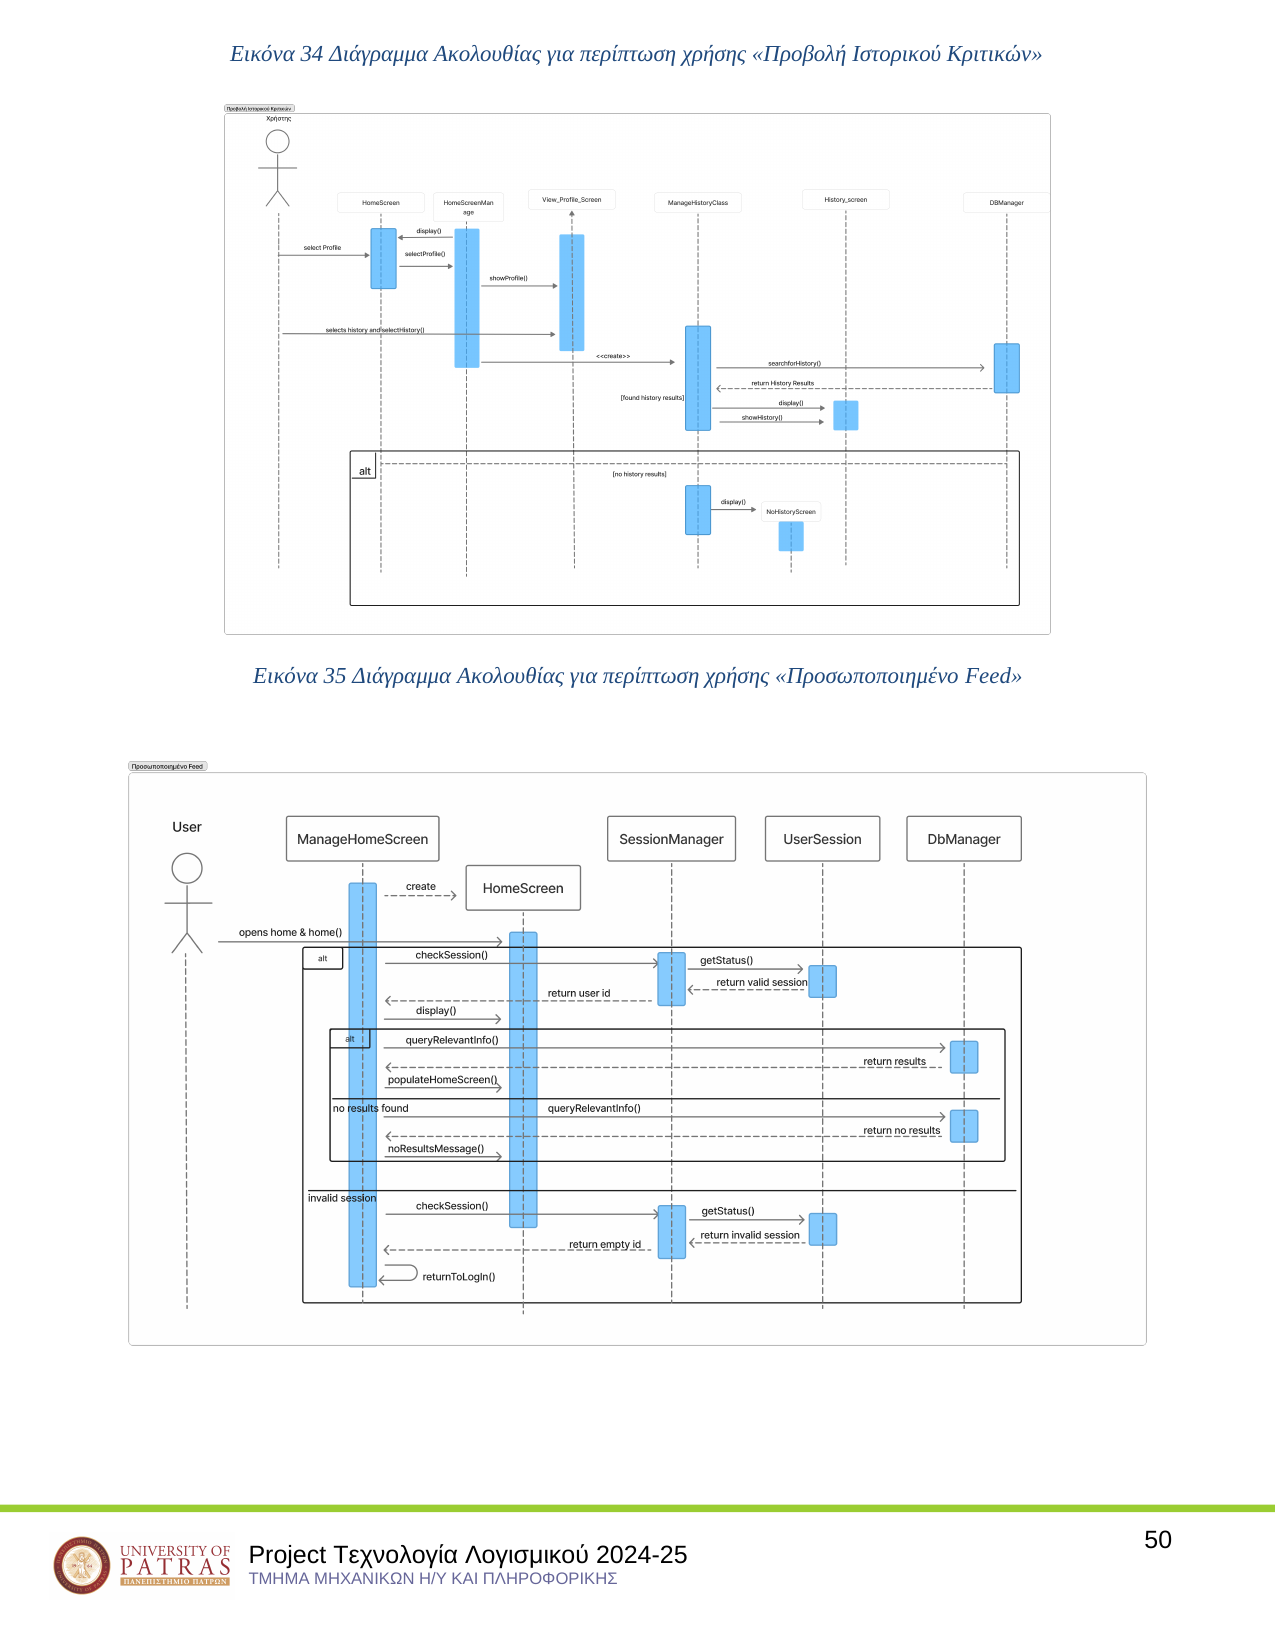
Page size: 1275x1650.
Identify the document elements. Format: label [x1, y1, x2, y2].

picture [48, 1532, 235, 1600]
picture [214, 103, 1061, 645]
picture [115, 759, 1160, 1359]
